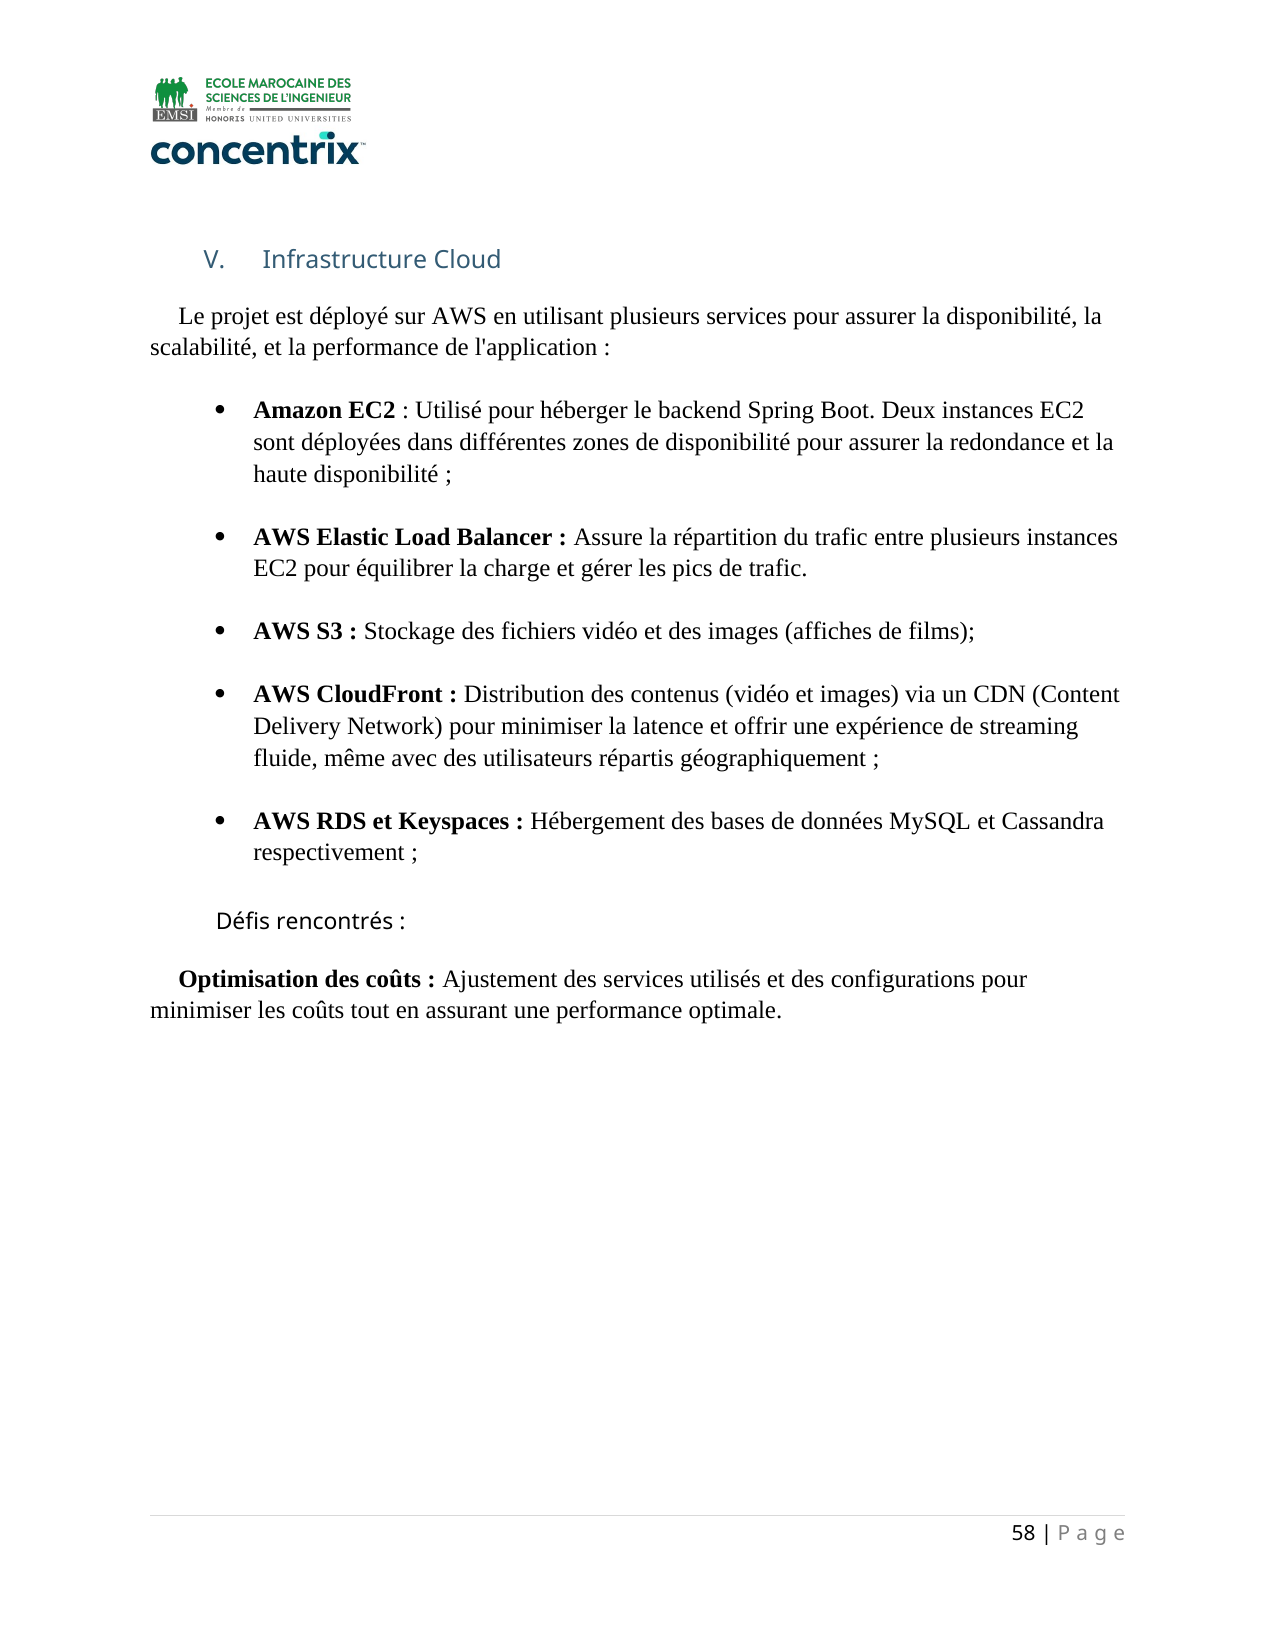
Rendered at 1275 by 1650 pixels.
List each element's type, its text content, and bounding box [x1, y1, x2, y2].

list AWS RDS et Keyspaces : Hébergement des bases de données MySQL et Cassandra respectivement ; [216, 806, 1125, 866]
list AWS CloudFront : Distribution des contenus (vidéo et images) via un CDN (Content Delivery Network) pour minimiser la latence et offrir une expérience de streaming fluide, même avec des utilisateurs répartis géographiquement ; [216, 679, 1125, 771]
picture [150, 75, 368, 170]
list Amazon EC2 : Utilisé pour héberger le backend Spring Boot. Deux instances EC2 sont déployées dans différentes zones de disponibilité pour assurer la redondance et la haute disponibilité ; [216, 396, 1125, 487]
list AWS S3 : Stockage des fichiers vidéo et des images (affiches de films); [216, 616, 1125, 645]
list AWS Elastic Load Balancer : Assure la répartition du trafic entre plusieurs instances EC2 pour équilibrer la charge et gérer les pics de trafic. [216, 522, 1125, 582]
subtitle Défis rencontrés : [150, 905, 1125, 936]
text Optimisation des coûts : Ajustement des services utilisés et des configurations pour minimiser les coûts tout en assurant une performance optimale. [150, 964, 1125, 1024]
subtitle Infrastructure Cloud [225, 242, 1125, 276]
text Le projet est déployé sur AWS en utilisant plusieurs services pour assurer la disponibilité, la scalabilité, et la performance de l'application : [150, 301, 1125, 361]
